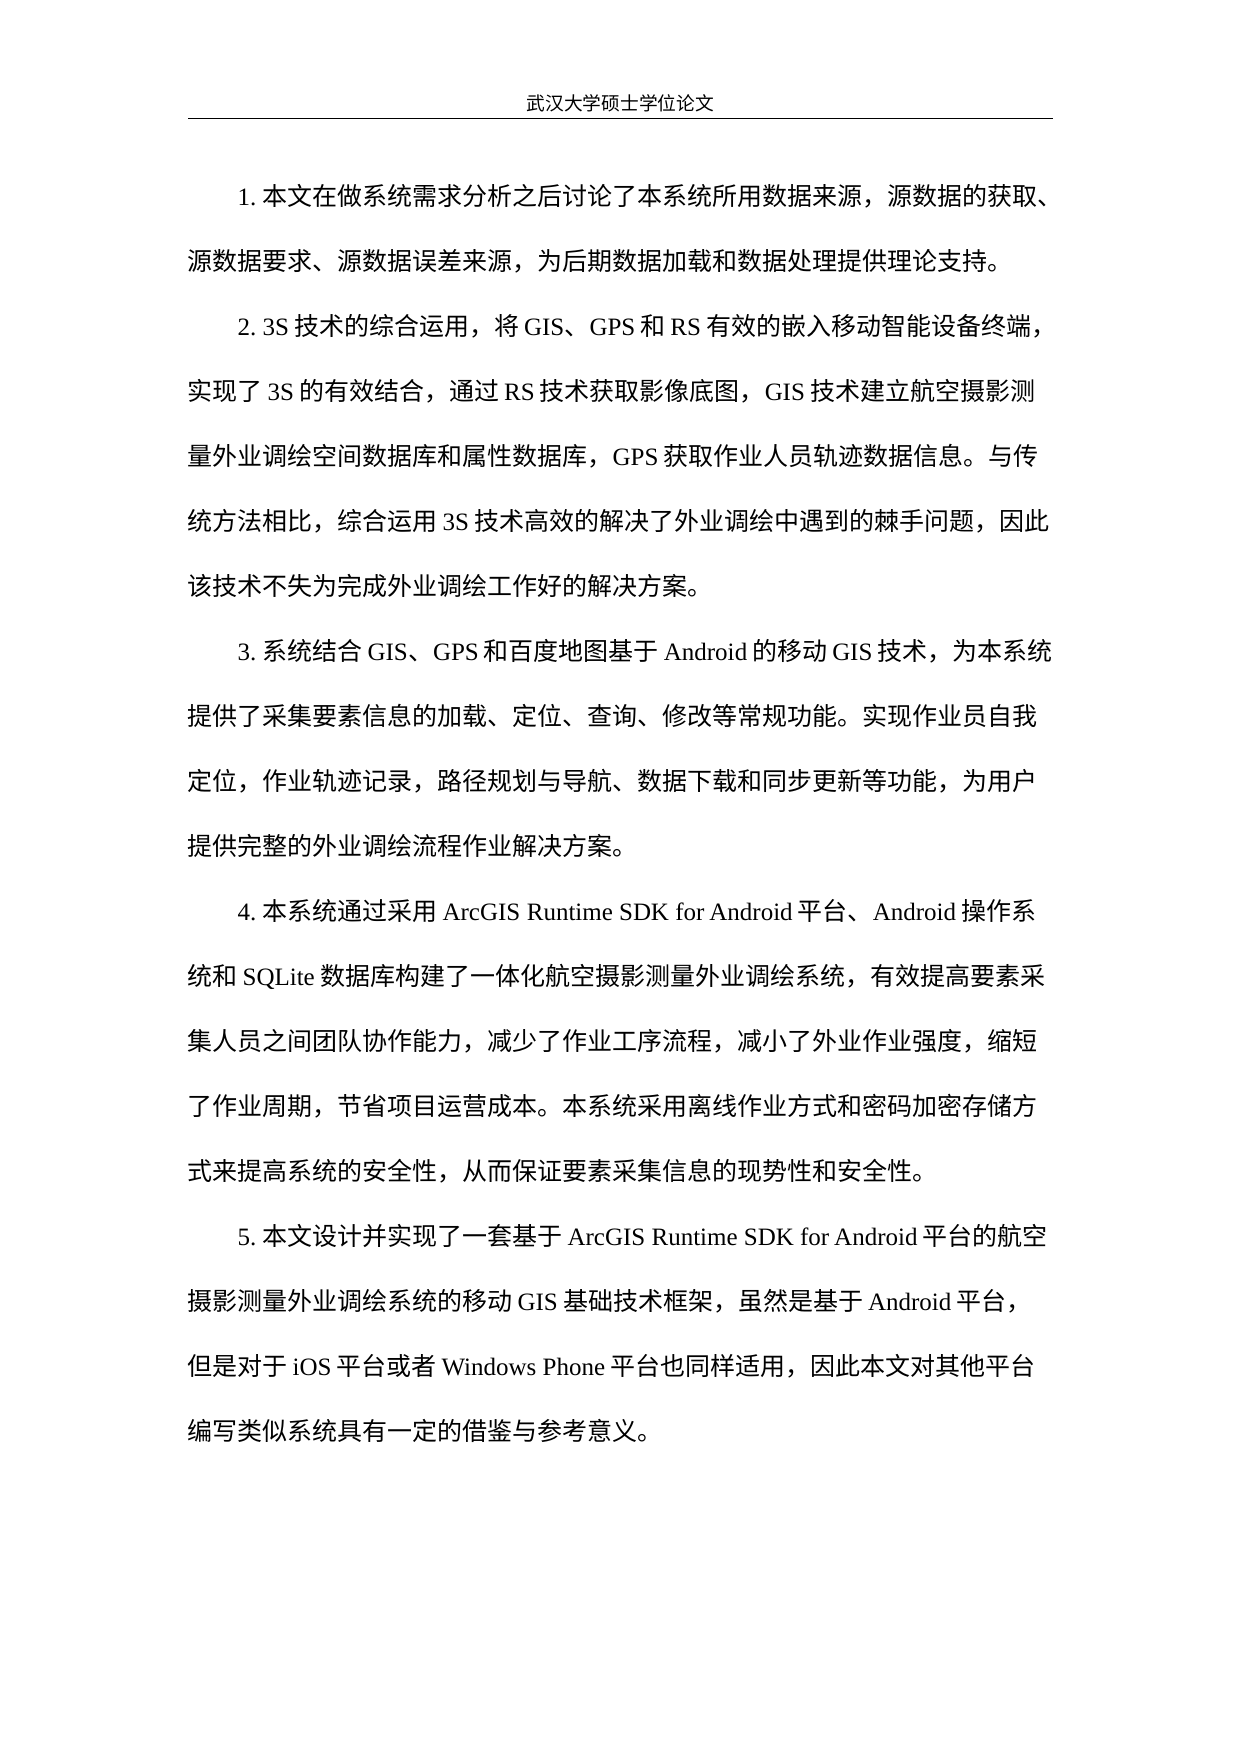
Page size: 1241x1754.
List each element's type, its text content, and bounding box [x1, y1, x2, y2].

text 4. 本系统通过采用ArcGIS Runtime SDK for Android平台、Android操作系统和SQLite数据库构建了一体化航空摄影测量外业调绘系统，有效提高要素采集人员之间团队协作能力，减少了作业工序流程，减小了外业作业强度，缩短了作业周期，节省项目运营成本。本系统采用离线作业方式和密码加密存储方式来提高系统的安全性，从而保证要素采集信息的现势性和安全性。 [187, 877, 1053, 1202]
text 5. 本文设计并实现了一套基于ArcGIS Runtime SDK for Android平台的航空摄影测量外业调绘系统的移动GIS基础技术框架，虽然是基于Android平台，但是对于iOS平台或者Windows Phone平台也同样适用，因此本文对其他平台编写类似系统具有一定的借鉴与参考意义。 [187, 1202, 1053, 1462]
text 1. 本文在做系统需求分析之后讨论了本系统所用数据来源，源数据的获取、源数据要求、源数据误差来源，为后期数据加载和数据处理提供理论支持。 [187, 162, 1053, 292]
text 3. 系统结合GIS、GPS和百度地图基于Android的移动GIS技术，为本系统提供了采集要素信息的加载、定位、查询、修改等常规功能。实现作业员自我定位，作业轨迹记录，路径规划与导航、数据下载和同步更新等功能，为用户提供完整的外业调绘流程作业解决方案。 [187, 617, 1053, 877]
text 2. 3S技术的综合运用，将GIS、GPS和RS有效的嵌入移动智能设备终端，实现了3S的有效结合，通过RS技术获取影像底图，GIS技术建立航空摄影测量外业调绘空间数据库和属性数据库，GPS获取作业人员轨迹数据信息。与传统方法相比，综合运用3S技术高效的解决了外业调绘中遇到的棘手问题，因此该技术不失为完成外业调绘工作好的解决方案。 [187, 292, 1053, 617]
